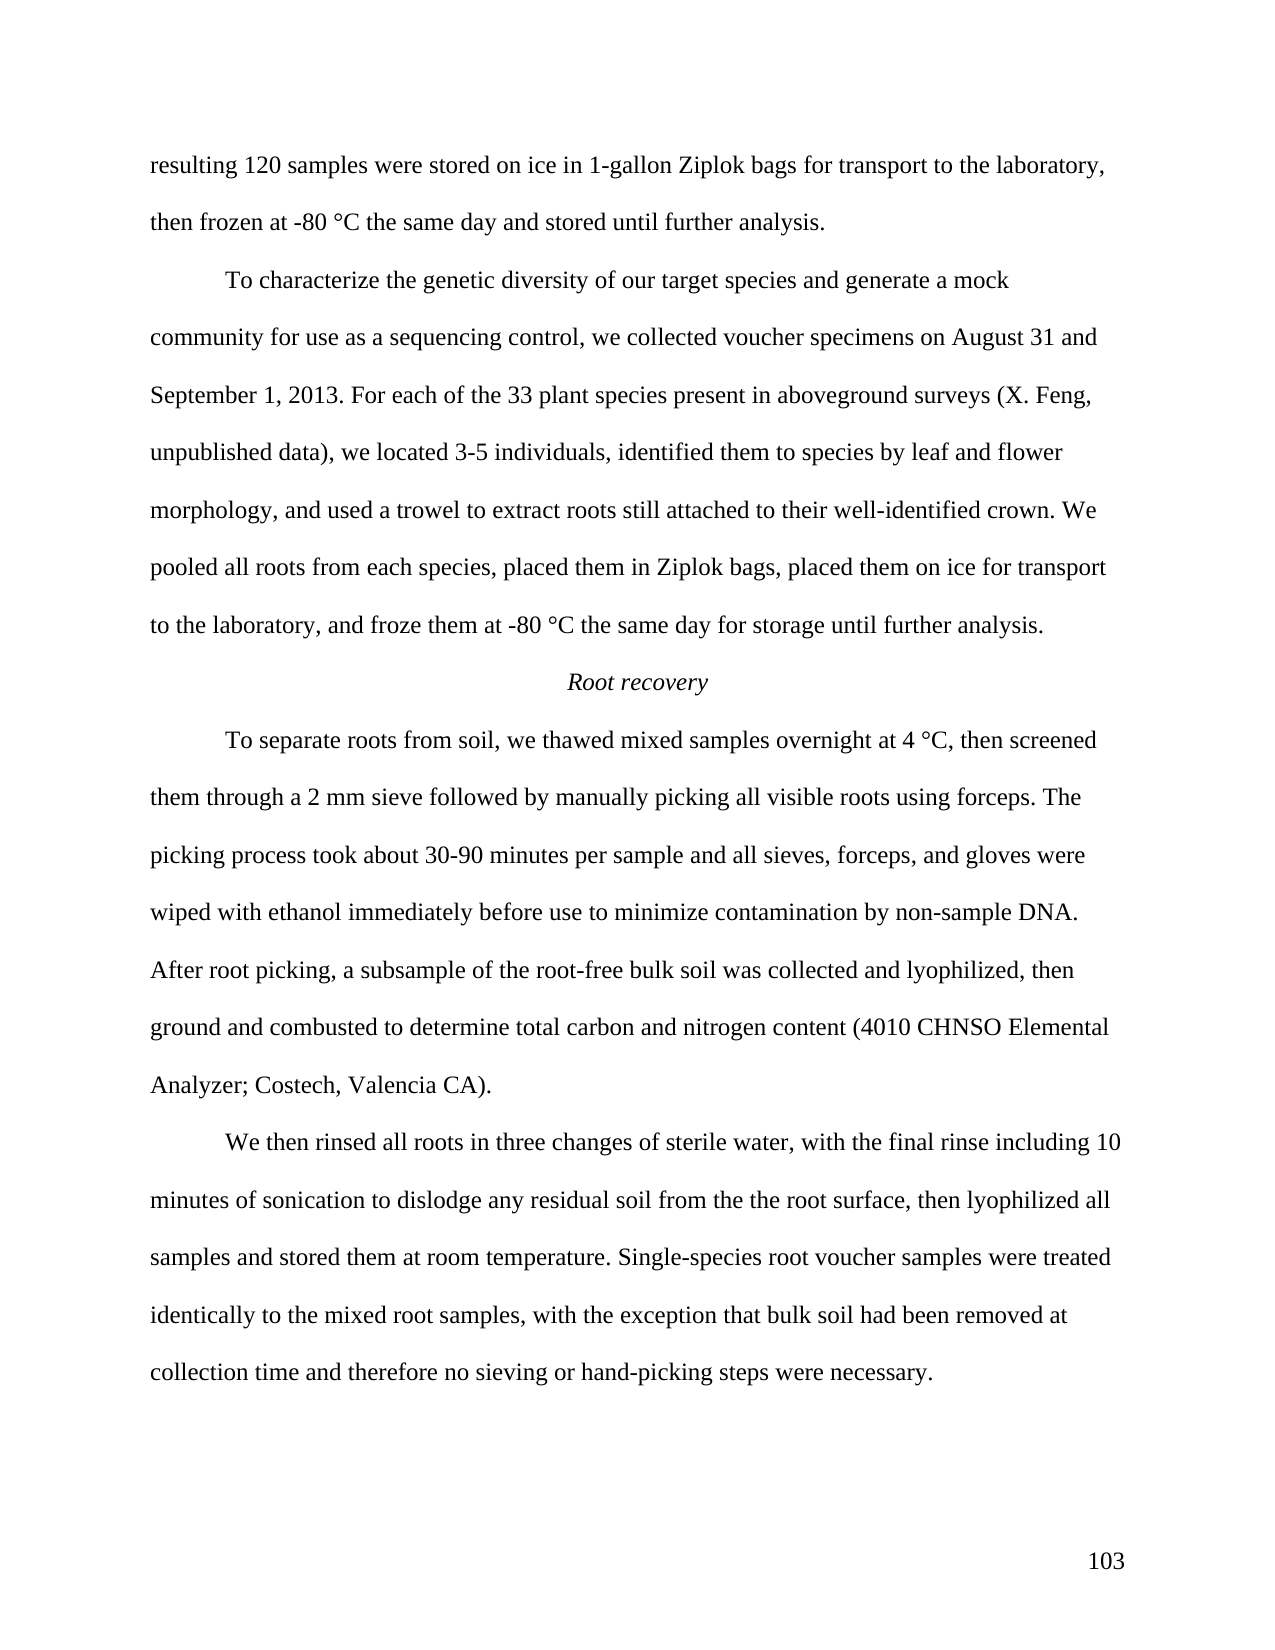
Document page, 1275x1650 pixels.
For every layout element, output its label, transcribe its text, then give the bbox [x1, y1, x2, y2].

text To separate roots from soil, we thawed mixed samples overnight at 4 °C, then screened them through a 2 mm sieve followed by manually picking all visible roots using forceps. The picking process took about 30-90 minutes per sample and all sieves, forceps, and gloves were wiped with ethanol immediately before use to minimize contamination by non-sample DNA. After root picking, a subsample of the root-free bulk soil was collected and lyophilized, then ground and combusted to determine total carbon and nitrogen content (4010 CHNSO Elemental Analyzer; Costech, Valencia CA). [150, 725, 1125, 1099]
subtitle Root recovery [150, 667, 1125, 696]
text We then rinsed all roots in three changes of sterile water, with the final rinse including 10 minutes of sonication to dislodge any residual soil from the the root surface, then lyophilized all samples and stored them at room temperature. Single-species root voucher samples were treated identically to the mixed root samples, with the exception that bulk soil had been removed at collection time and therefore no sieving or hand-picking steps were necessary. [150, 1127, 1125, 1386]
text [150, 150, 1125, 236]
text To characterize the genetic diversity of our target species and generate a mock community for use as a sequencing control, we collected voucher specimens on August 31 and September 1, 2013. For each of the 33 plant species present in aboveground surveys (X. Feng, unpublished data), we located 3-5 individuals, identified them to species by leaf and flower morphology, and used a trowel to extract roots still attached to their well-identified crown. We pooled all roots from each species, placed them in Ziplok bags, placed them on ice for transport to the laboratory, and froze them at -80 °C the same day for storage until further analysis. [150, 265, 1125, 639]
